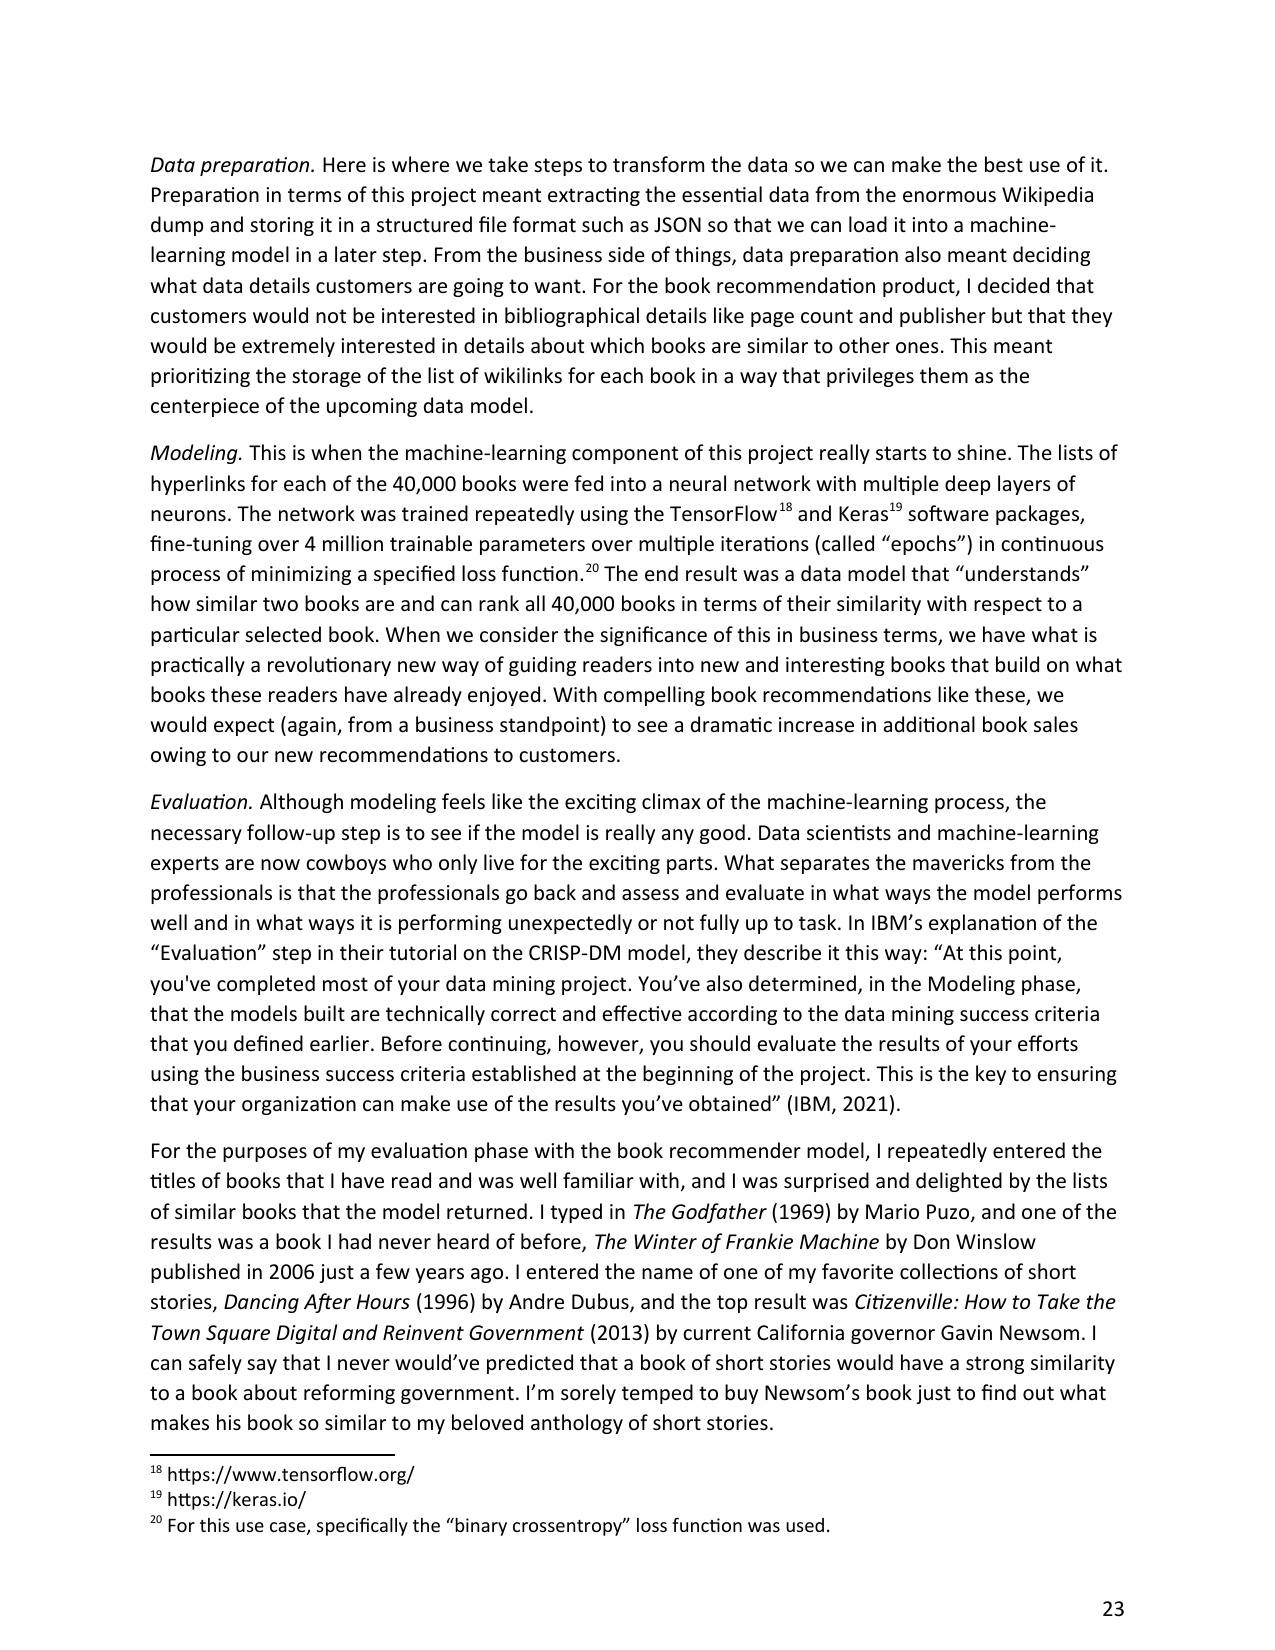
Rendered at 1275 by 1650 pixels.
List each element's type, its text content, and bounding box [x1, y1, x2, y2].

text Modeling. This is when the machine-learning component of this project really starts to shine. The lists of hyperlinks for each of the 40,000 books were fed into a neural network with multiple deep layers of neurons. The network was trained repeatedly using the TensorFlow and Keras software packages, fine-tuning over 4 million trainable parameters over multiple iterations (called “epochs”) in continuous process of minimizing a specified loss function. The end result was a data model that “understands” how similar two books are and can rank all 40,000 books in terms of their similarity with respect to a particular selected book. When we consider the significance of this in business terms, we have what is practically a revolutionary new way of guiding readers into new and interesting books that build on what books these readers have already enjoyed. With compelling book recommendations like these, we would expect (again, from a business standpoint) to see a dramatic increase in additional book sales owing to our new recommendations to customers. [150, 438, 1125, 769]
text Evaluation. Although modeling feels like the exciting climax of the machine-learning process, the necessary follow-up step is to see if the model is really any good. Data scientists and machine-learning experts are now cowboys who only live for the exciting parts. What separates the mavericks from the professionals is that the professionals go back and assess and evaluate in what ways the model performs well and in what ways it is performing unexpectedly or not fully up to task. In IBM’s explanation of the “Evaluation” step in their tutorial on the CRISP-DM model, they describe it this way: “At this point, you've completed most of your data mining project. You’ve also determined, in the Modeling phase, that the models built are technically correct and effective according to the data mining success criteria that you defined earlier. Before continuing, however, you should evaluate the results of your efforts using the business success criteria established at the beginning of the project. This is the key to ensuring that your organization can make use of the results you’ve obtained” (IBM, 2021). [150, 787, 1125, 1118]
text Data preparation. Here is where we take steps to transform the data so we can make the best use of it. Preparation in terms of this project meant extracting the essential data from the enormous Wikipedia dump and storing it in a structured file format such as JSON so that we can load it into a machine-learning model in a later step. From the business side of things, data preparation also meant deciding what data details customers are going to want. For the book recommendation product, I decided that customers would not be interested in bibliographical details like page count and publisher but that they would be extremely interested in details about which books are similar to other ones. This meant prioritizing the storage of the list of wikilinks for each book in a way that privileges them as the centerpiece of the upcoming data model. [150, 150, 1125, 420]
text For the purposes of my evaluation phase with the book recommender model, I repeatedly entered the titles of books that I have read and was well familiar with, and I was surprised and delighted by the lists of similar books that the model returned. I typed in The Godfather (1969) by Mario Puzo, and one of the results was a book I had never heard of before, The Winter of Frankie Machine by Don Winslow published in 2006 just a few years ago. I entered the name of one of my favorite collections of short stories, Dancing After Hours (1996) by Andre Dubus, and the top result was Citizenville: How to Take the Town Square Digital and Reinvent Government (2013) by current California governor Gavin Newsom. I can safely say that I never would’ve predicted that a book of short stories would have a strong similarity to a book about reforming government. I’m sorely temped to buy Newsom’s book just to find out what makes his book so similar to my beloved anthology of short stories. [150, 1136, 1125, 1436]
